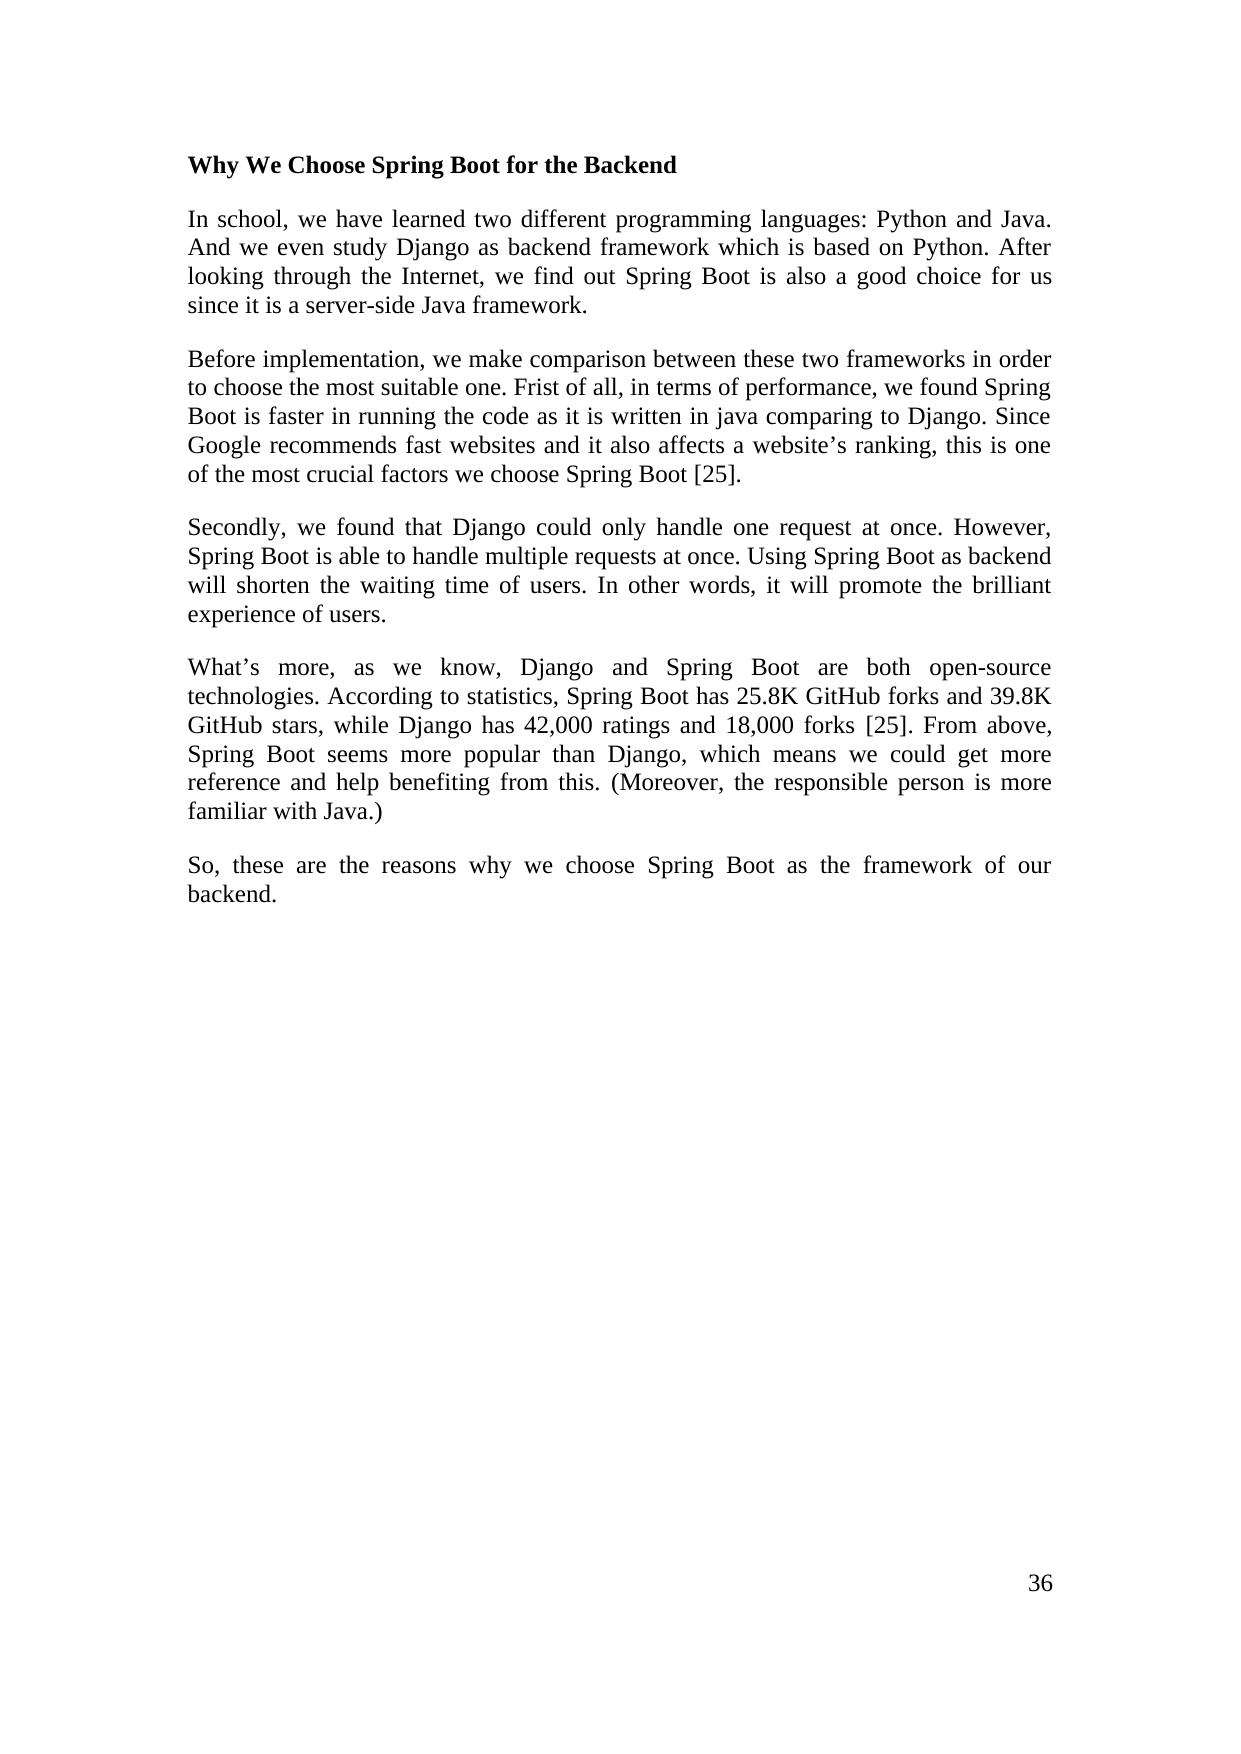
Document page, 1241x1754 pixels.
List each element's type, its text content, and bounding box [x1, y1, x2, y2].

text What’s more, as we know, Django and Spring Boot are both open-source technologies. According to statistics, Spring Boot has 25.8K GitHub forks and 39.8K GitHub stars, while Django has 42,000 ratings and 18,000 forks. From above, Spring Boot seems more popular than Django, which means we could get more reference and help benefiting from this. (Moreover, the responsible person is more familiar with Java.) [187, 652, 1053, 825]
text Secondly, we found that Django could only handle one request at once. However, Spring Boot is able to handle multiple requests at once. Using Spring Boot as backend will shorten the waiting time of users. In other words, it will promote the brilliant experience of users. [187, 512, 1053, 627]
text Why We Choose Spring Boot for the Backend [187, 150, 1053, 179]
text In school, we have learned two different programming languages: Python and Java. And we even study Django as backend framework which is based on Python. After looking through the Internet, we find out Spring Boot is also a good choice for us since it is a server-side Java framework. [187, 204, 1053, 319]
text So, these are the reasons why we choose Spring Boot as the framework of our backend. [187, 850, 1053, 907]
text Before implementation, we make comparison between these two frameworks in order to choose the most suitable one. Frist of all, in terms of performance, we found Spring Boot is faster in running the code as it is written in java comparing to Django. Since Google recommends fast websites and it also affects a website’s ranking, this is one of the most crucial factors we choose Spring Boot. [187, 344, 1053, 487]
